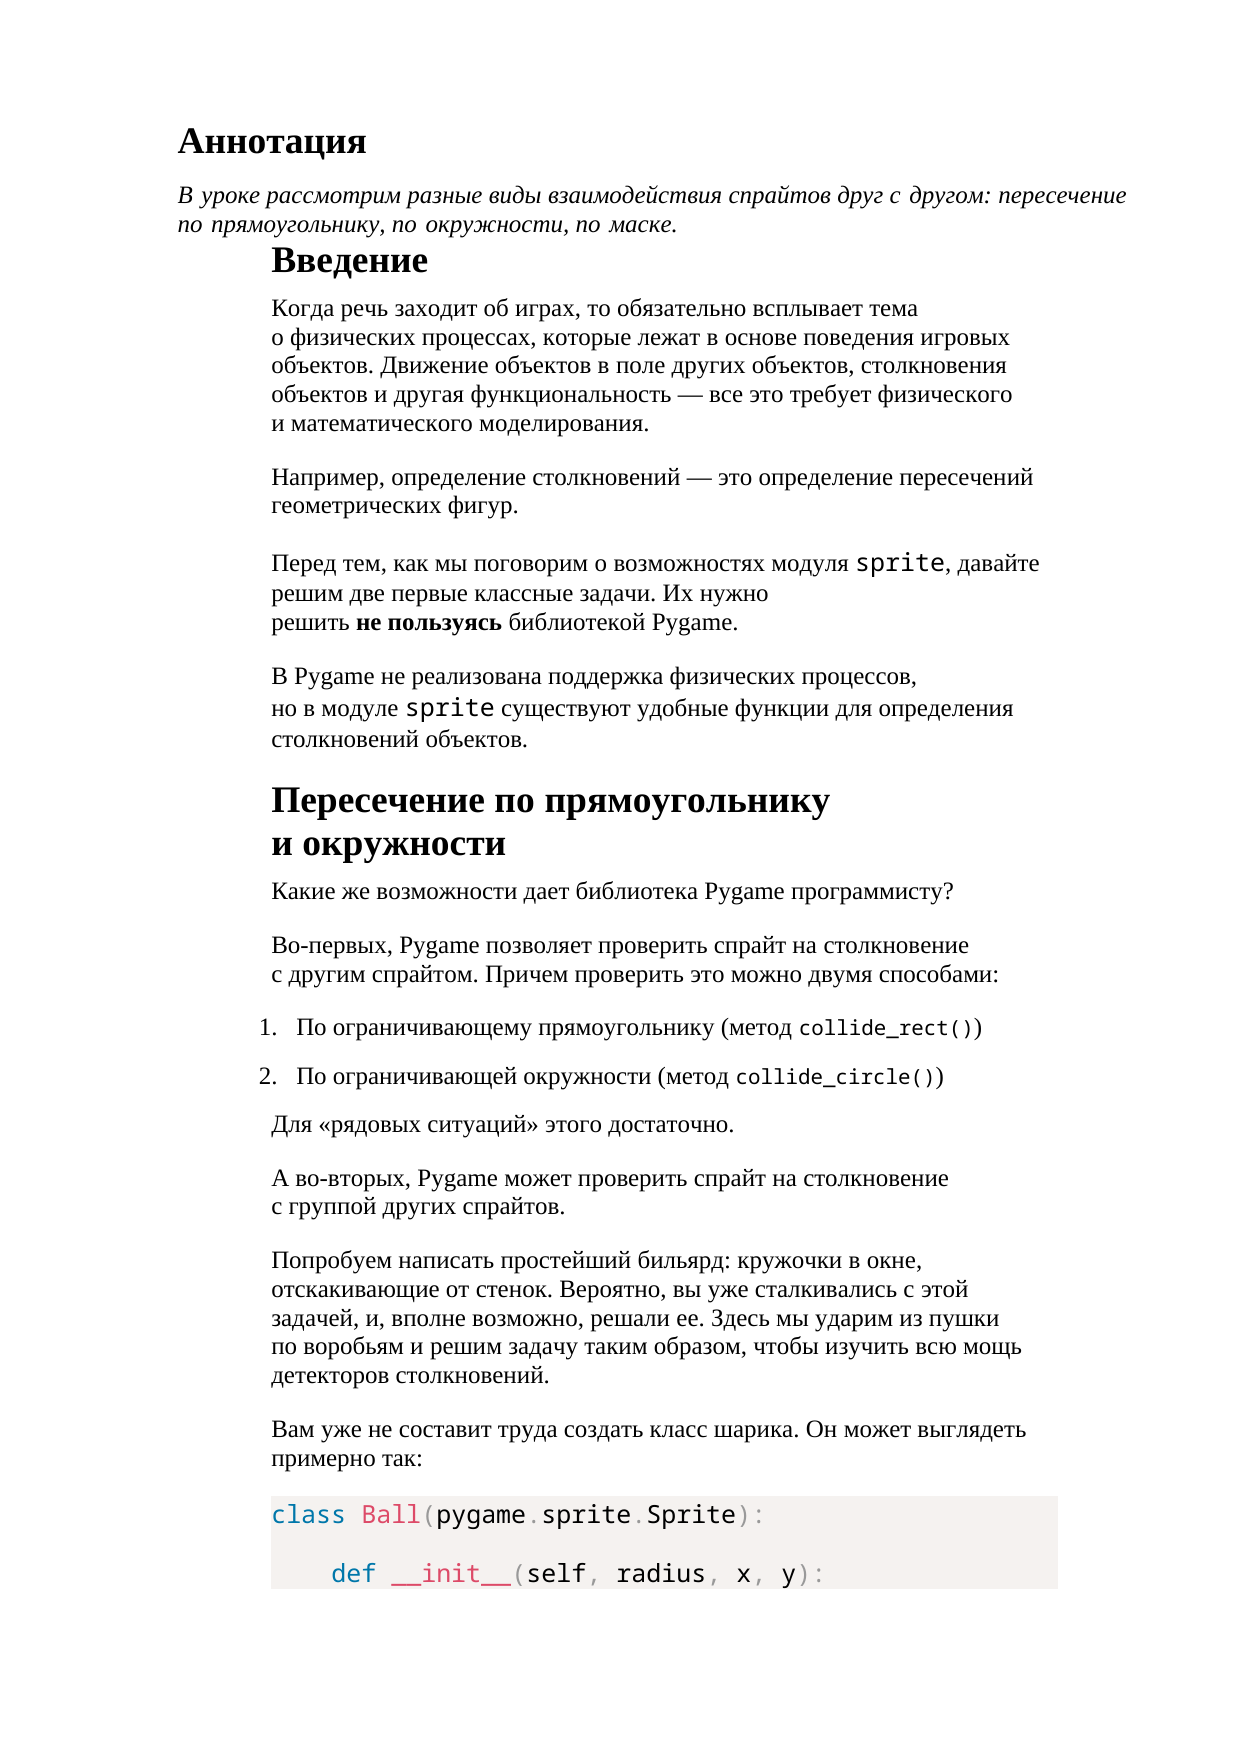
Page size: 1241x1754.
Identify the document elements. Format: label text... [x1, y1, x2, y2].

list По ограничивающему прямоугольнику (метод collide_rect()) [258, 1012, 1058, 1042]
text Попробуем написать простейший бильярд: кружочки в окне, отскакивающие от стенок. Вероятно, вы уже сталкивались с этой задачей, и, вполне возможно, решали ее. Здесь мы ударим из пушки по воробьям и решим задачу таким образом, чтобы изучить всю мощь детекторов столкновений. [271, 1245, 1058, 1389]
text class Ball(pygame.sprite.Sprite): [271, 1496, 1058, 1531]
text Вам уже не составит труда создать класс шарика. Он может выглядеть примерно так: [271, 1414, 1058, 1471]
text А во-вторых, Pygame может проверить спрайт на столкновение с группой других спрайтов. [271, 1163, 1058, 1220]
text Например, определение столкновений — это определение пересечений геометрических фигур. [271, 462, 1058, 519]
text Пересечение по прямоугольнику и окружности [271, 777, 1058, 864]
text Перед тем, как мы поговорим о возможностях модуля sprite, давайте решим две первые классные зaдачи. Их нужно решить не пользуясь библиотекой Pygame. [271, 544, 1058, 636]
text В Pygame не реализована поддержка физических процессов, но в модуле sprite существуют удобные функции для определения столкновений объектов. [271, 661, 1058, 752]
text def __init__(self, radius, x, y): [271, 1556, 1058, 1589]
text Когда речь заходит об играх, то обязательно всплывает тема о физических процессах, которые лежат в основе поведения игровых объектов. Движение объектов в поле других объектов, столкновения объектов и другая функциональность — все это требует физического и математического моделирования. [271, 293, 1058, 437]
text В уроке рассмотрим разные виды взаимодействия спрайтов друг с другом: пересечение по прямоугольнику, по окружности, по маске. [177, 180, 1152, 237]
text Какие же возможности дает библиотека Pygame программисту? [271, 876, 1058, 905]
text Введение [271, 237, 1058, 281]
list По ограничивающей окружности (метод collide_circle()) [258, 1061, 1058, 1090]
text Для «рядовых ситуаций» этого достаточно. [271, 1109, 1058, 1138]
text Во-первых, Pygame позволяет проверить спрайт на столкновение с другим спрайтом. Причем проверить это можно двумя способами: [271, 930, 1058, 987]
text Аннотация [177, 118, 1152, 161]
